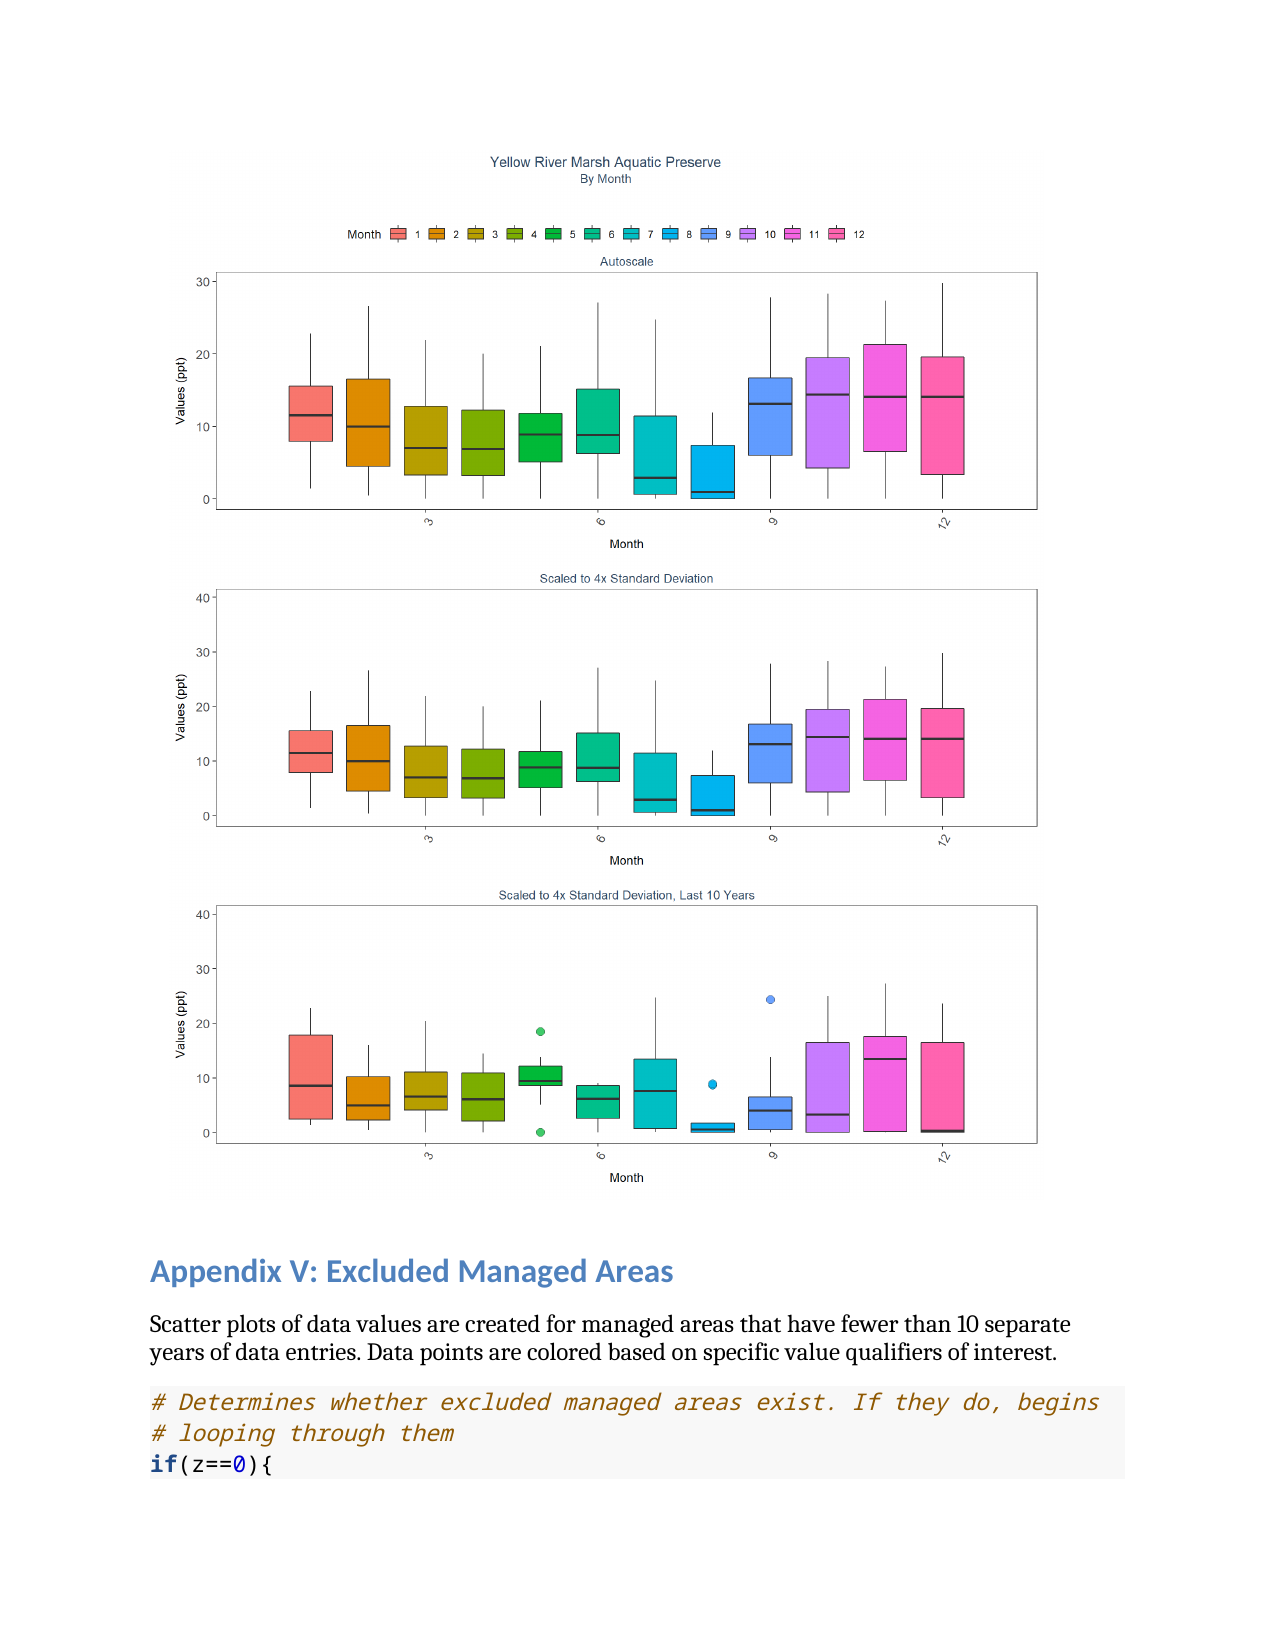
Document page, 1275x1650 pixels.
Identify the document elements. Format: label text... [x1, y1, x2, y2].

text Scatter plots of data values are created for managed areas that have fewer than 10 separate years of data entries. Data points are colored based on specific value qualifiers of interest. [150, 1309, 1125, 1367]
picture [168, 150, 1044, 1200]
subtitle Appendix V: Excluded Managed Areas [150, 1250, 1125, 1291]
